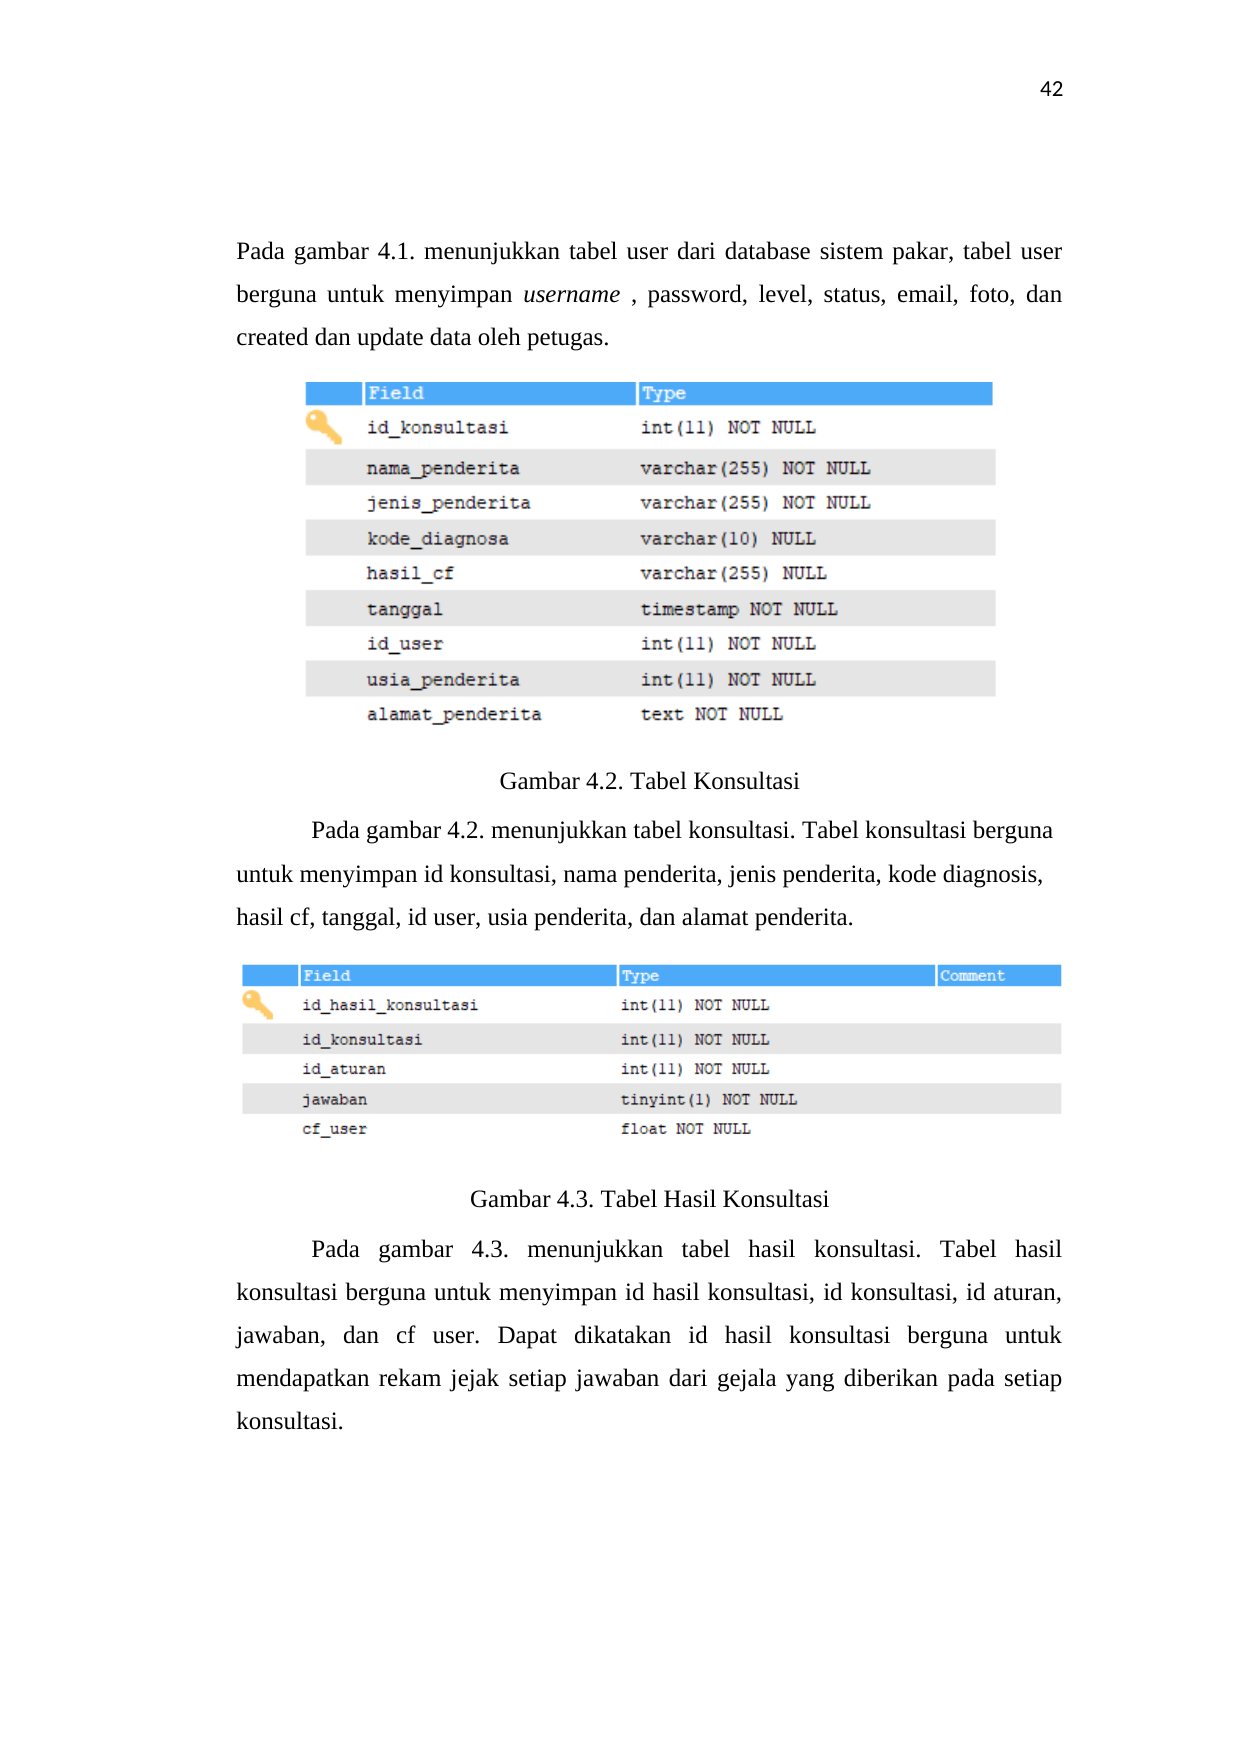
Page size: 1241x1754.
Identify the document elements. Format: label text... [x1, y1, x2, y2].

text Pada gambar 4.2. menunjukkan tabel konsultasi. Tabel konsultasi berguna untuk menyimpan id konsultasi, nama penderita, jenis penderita, kode diagnosis, hasil cf, tanggal, id user, usia penderita, dan alamat penderita. [236, 816, 1063, 931]
text Pada gambar 4.3. menunjukkan tabel hasil konsultasi. Tabel hasil konsultasi berguna untuk menyimpan id hasil konsultasi, id konsultasi, id aturan, jawaban, dan cf user. Dapat dikatakan id hasil konsultasi berguna untuk mendapatkan rekam jejak setiap jawaban dari gejala yang diberikan pada setiap konsultasi. [236, 1234, 1063, 1435]
text Gambar 4.3. Tabel Hasil Konsultasi [236, 1184, 1063, 1213]
text Pada gambar 4.1. menunjukkan tabel user dari database sistem pakar, tabel user berguna untuk menyimpan username , password, level, status, email, foto, dan created dan update data oleh petugas. [236, 236, 1063, 351]
text Gambar 4.2. Tabel Konsultasi [236, 766, 1063, 795]
picture [236, 961, 1063, 1154]
picture [303, 382, 996, 736]
